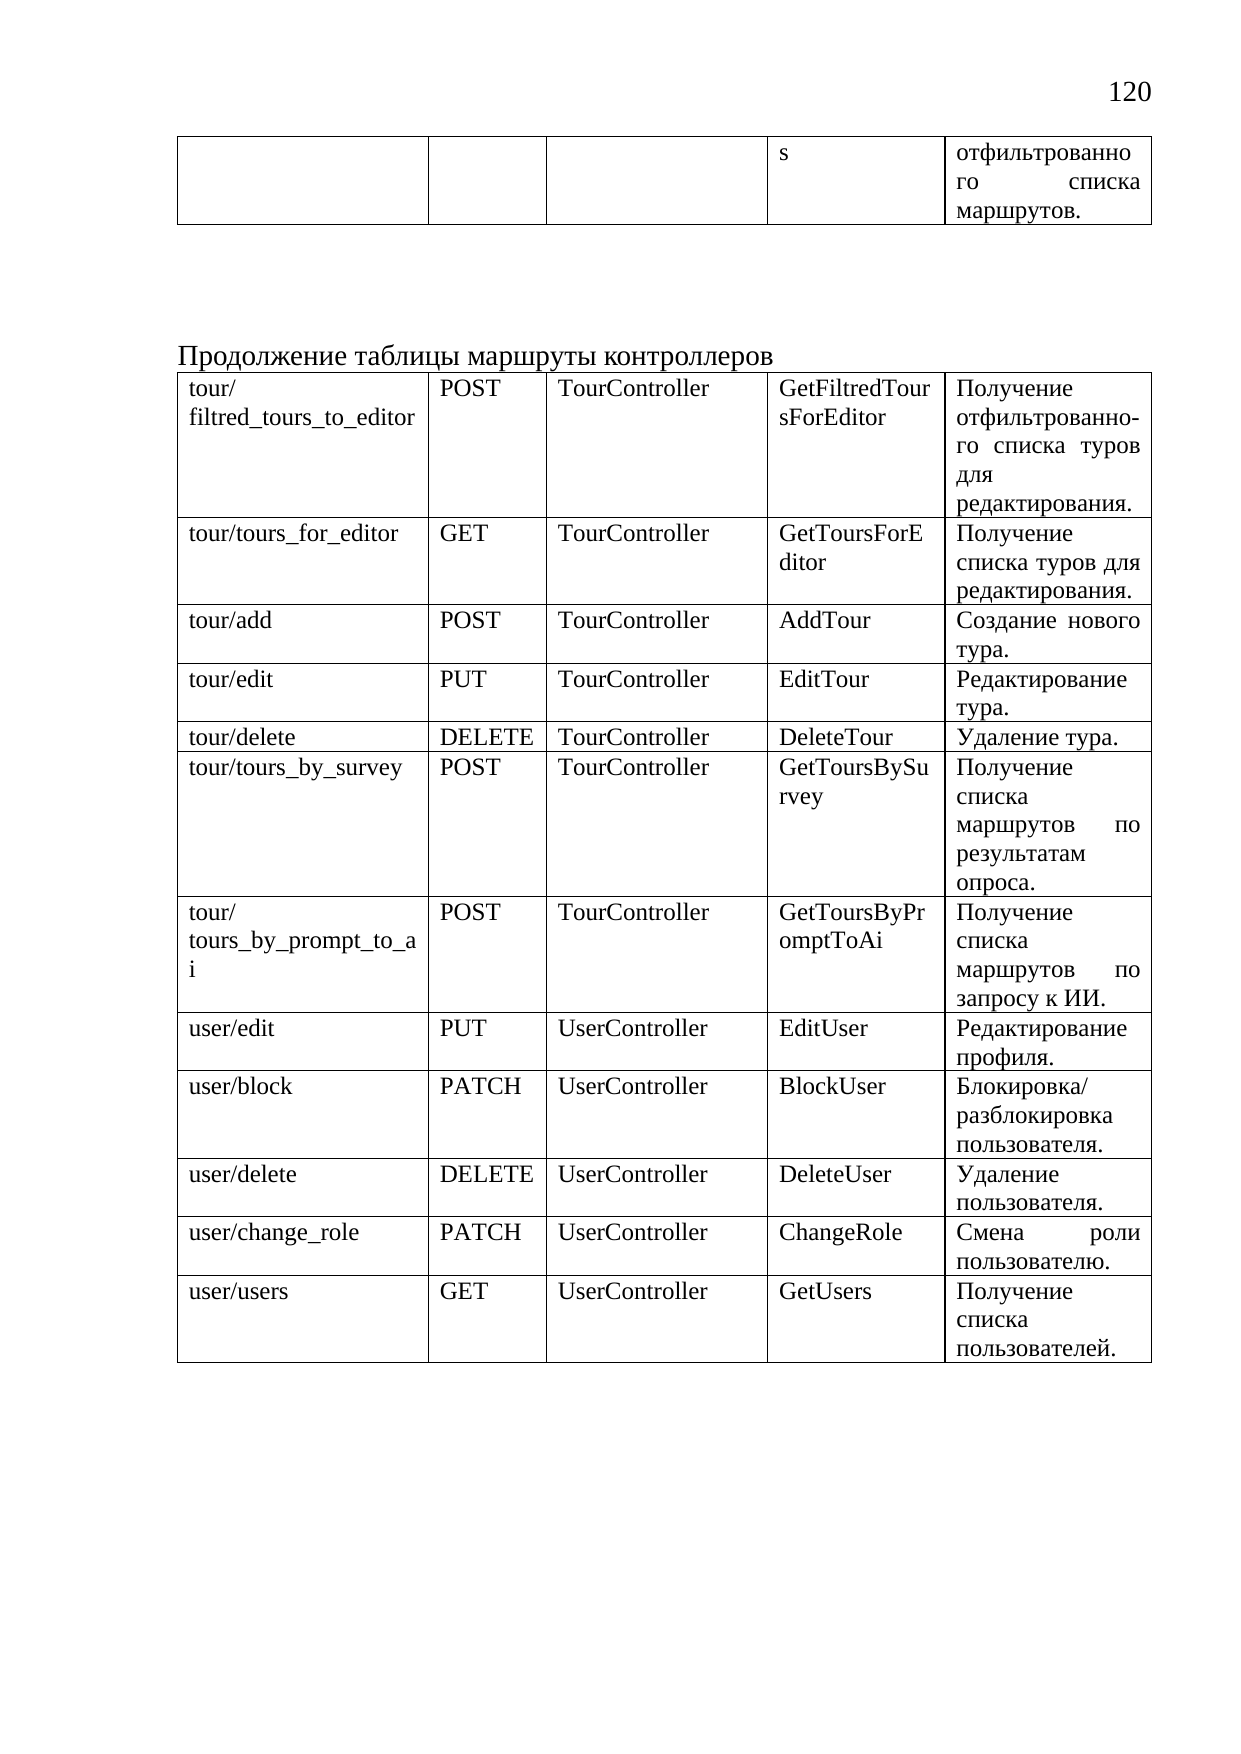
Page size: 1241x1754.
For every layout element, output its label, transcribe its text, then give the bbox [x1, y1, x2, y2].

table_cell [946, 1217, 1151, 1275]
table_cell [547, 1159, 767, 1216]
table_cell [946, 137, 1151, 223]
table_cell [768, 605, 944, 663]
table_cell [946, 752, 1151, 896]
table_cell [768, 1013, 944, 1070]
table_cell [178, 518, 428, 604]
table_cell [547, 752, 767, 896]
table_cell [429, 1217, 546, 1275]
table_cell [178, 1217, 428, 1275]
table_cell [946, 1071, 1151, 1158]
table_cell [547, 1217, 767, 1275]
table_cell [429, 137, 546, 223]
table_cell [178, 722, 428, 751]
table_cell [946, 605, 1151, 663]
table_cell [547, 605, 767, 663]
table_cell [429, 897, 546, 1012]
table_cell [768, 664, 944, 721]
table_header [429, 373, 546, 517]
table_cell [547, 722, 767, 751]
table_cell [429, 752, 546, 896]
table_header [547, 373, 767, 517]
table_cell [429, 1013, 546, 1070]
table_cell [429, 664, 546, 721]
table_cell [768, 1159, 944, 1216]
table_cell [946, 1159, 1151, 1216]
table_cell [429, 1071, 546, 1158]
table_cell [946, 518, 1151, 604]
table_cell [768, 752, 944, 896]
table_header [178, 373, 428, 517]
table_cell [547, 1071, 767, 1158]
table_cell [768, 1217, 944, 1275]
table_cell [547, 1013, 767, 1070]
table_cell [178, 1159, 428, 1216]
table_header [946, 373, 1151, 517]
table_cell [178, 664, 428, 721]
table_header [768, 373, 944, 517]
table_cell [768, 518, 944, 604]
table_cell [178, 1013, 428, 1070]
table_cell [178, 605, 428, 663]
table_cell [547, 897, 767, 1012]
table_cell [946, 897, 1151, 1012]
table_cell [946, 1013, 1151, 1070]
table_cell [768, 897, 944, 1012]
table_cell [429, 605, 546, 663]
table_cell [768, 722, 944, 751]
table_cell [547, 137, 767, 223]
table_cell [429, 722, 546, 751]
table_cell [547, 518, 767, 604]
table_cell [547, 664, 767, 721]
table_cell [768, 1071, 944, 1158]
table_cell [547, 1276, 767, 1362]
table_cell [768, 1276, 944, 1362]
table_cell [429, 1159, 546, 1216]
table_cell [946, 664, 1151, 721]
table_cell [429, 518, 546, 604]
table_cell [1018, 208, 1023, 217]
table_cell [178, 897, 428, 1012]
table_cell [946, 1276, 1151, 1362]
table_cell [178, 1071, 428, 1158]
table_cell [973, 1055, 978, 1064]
text Продолжение таблицы маршруты контроллеров [177, 338, 1152, 372]
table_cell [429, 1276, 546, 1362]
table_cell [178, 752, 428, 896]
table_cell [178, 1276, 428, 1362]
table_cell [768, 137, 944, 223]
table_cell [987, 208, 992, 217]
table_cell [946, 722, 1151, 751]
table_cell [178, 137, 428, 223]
